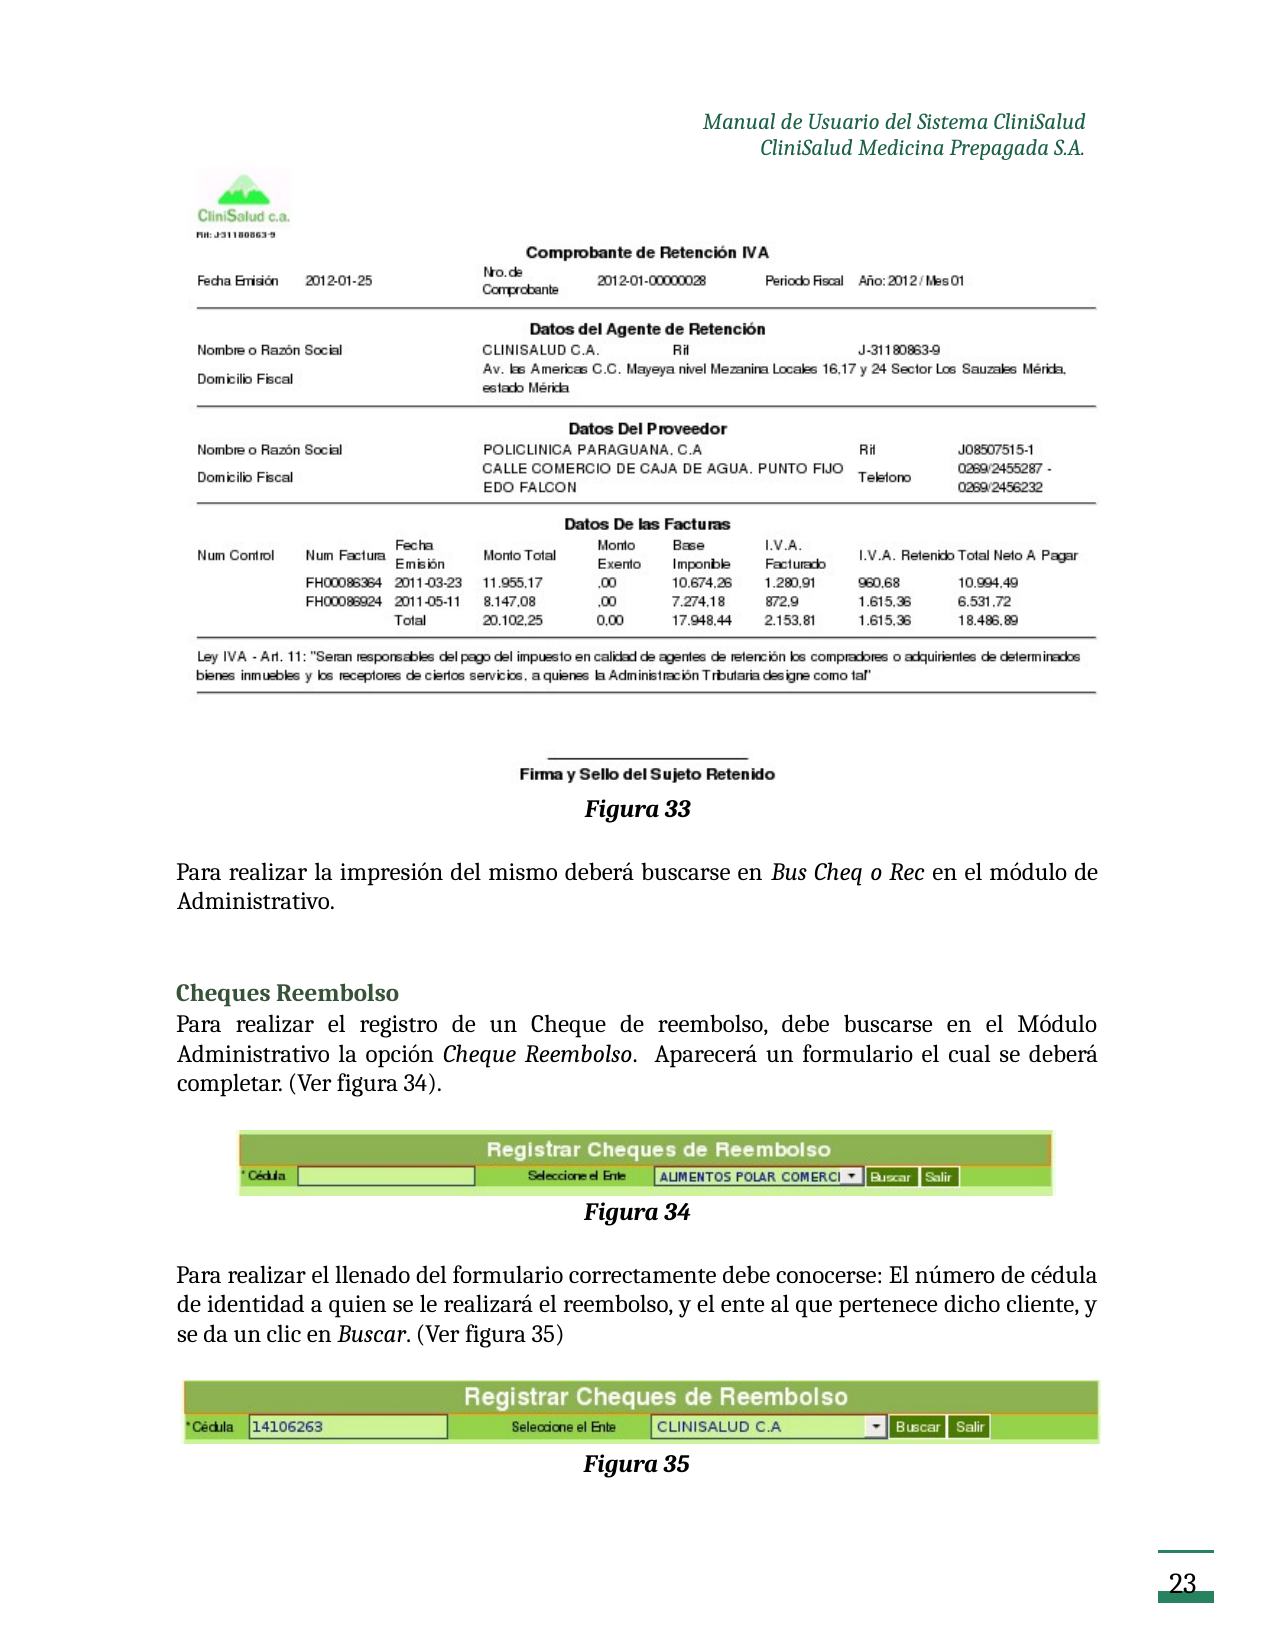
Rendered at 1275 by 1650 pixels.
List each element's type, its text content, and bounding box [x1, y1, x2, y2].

text Figura 34 [248, 1198, 1027, 1227]
text Figura 33 [248, 795, 1027, 824]
picture [235, 1130, 1056, 1196]
subtitle Cheques Reembolso [176, 979, 1004, 1008]
text Para realizar la impresión del mismo deberá buscarse en Bus Cheq o Rec en el módulo de Administrativo. [176, 857, 1099, 916]
picture [180, 1380, 1101, 1444]
text Para realizar el registro de un Cheque de reembolso, debe buscarse en el Módulo Administrativo la opción Cheque Reembolso. Aparecerá un formulario el cual se deberá completar. (Ver figura 34). [176, 1010, 1099, 1098]
text Para realizar el llenado del formulario correctamente debe conocerse: El número de cédula de identidad a quien se le realizará el reembolso, y el ente al que pertenece dicho cliente, y se da un clic en Buscar. (Ver figura 35) [176, 1261, 1099, 1348]
picture [187, 160, 1109, 793]
text Figura 35 [248, 1450, 1027, 1479]
